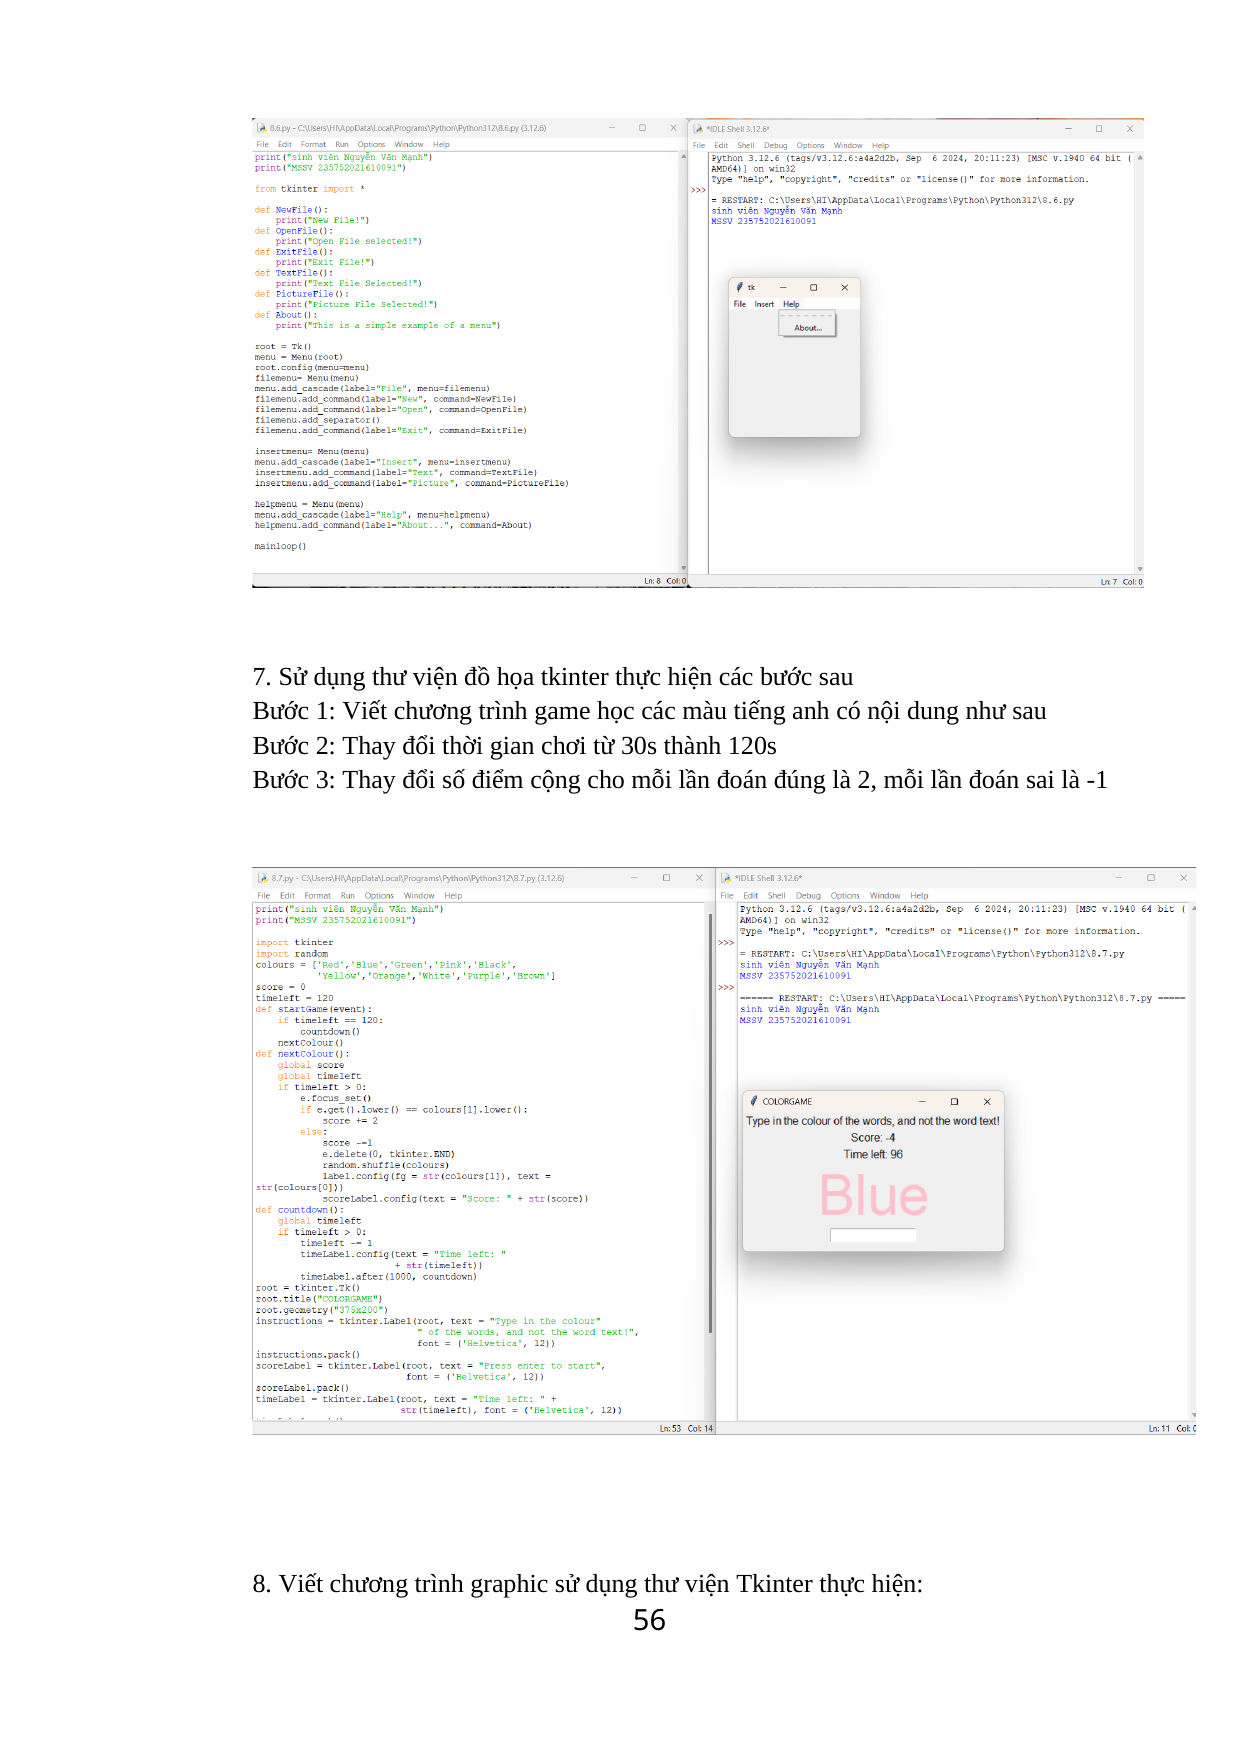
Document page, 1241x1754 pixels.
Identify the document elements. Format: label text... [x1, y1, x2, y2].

list Bước 2: Thay đổi thời gian chơi từ 30s thành 120s [252, 730, 1122, 760]
list Bước 1: Viết chương trình game học các màu tiếng anh có nội dung như sau [252, 695, 1122, 725]
list Bước 3: Thay đổi số điểm cộng cho mỗi lần đoán đúng là 2, mỗi lần đoán sai là -1 [252, 764, 1122, 794]
picture [252, 867, 1197, 1435]
list Sử dụng thư viện đồ họa tkinter thực hiện các bước sau [252, 661, 1122, 691]
list Viết chương trình graphic sử dụng thư viện Tkinter thực hiện: [252, 1568, 1122, 1598]
picture [252, 118, 1144, 588]
